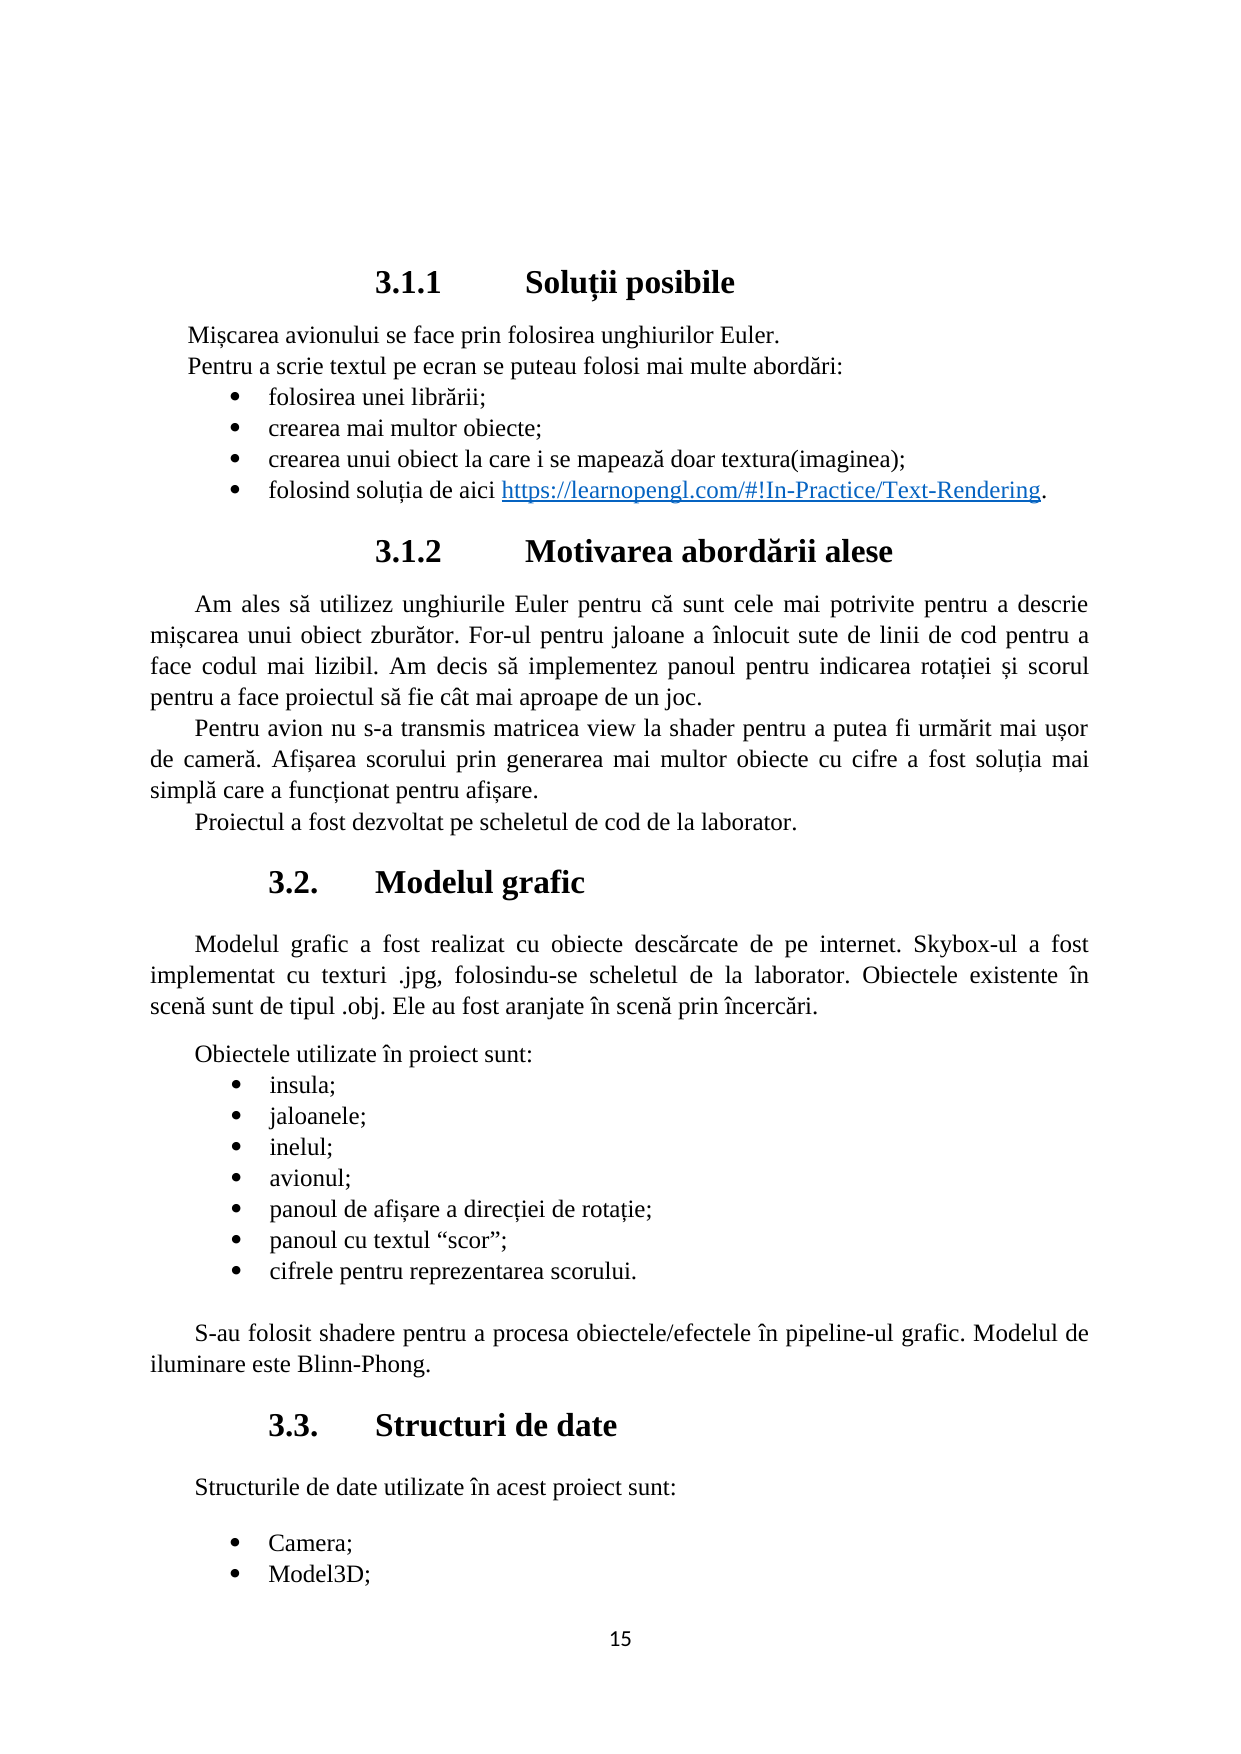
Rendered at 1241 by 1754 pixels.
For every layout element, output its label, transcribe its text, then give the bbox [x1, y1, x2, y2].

list jaloanele; [232, 1101, 1090, 1130]
list crearea mai multor obiecte; [231, 413, 1090, 442]
text Structurile de date utilizate în acest proiect sunt: [150, 1472, 1090, 1500]
text 3.1.1 Soluții posibile [300, 262, 1090, 300]
text Pentru a scrie textul pe ecran se puteau folosi mai multe abordări: [150, 351, 1090, 380]
list Model3D; [231, 1559, 1090, 1587]
text S-au folosit shadere pentru a procesa obiectele/efectele în pipeline-ul grafic. Modelul de iluminare este Blinn-Phong. [150, 1318, 1090, 1378]
list insula; [232, 1070, 1090, 1099]
list Camera; [231, 1528, 1090, 1556]
text Pentru avion nu s-a transmis matricea view la shader pentru a putea fi urmărit mai ușor de cameră. Afișarea scorului prin generarea mai multor obiecte cu cifre a fost soluția mai simplă care a funcționat pentru afișare. [150, 713, 1090, 804]
list inelul; [232, 1132, 1090, 1161]
text Mișcarea avionului se face prin folosirea unghiurilor Euler. [150, 320, 1090, 349]
list avionul; [232, 1163, 1090, 1192]
text 3.3. Structuri de date [268, 1405, 1090, 1444]
list folosind soluția de aici https://learnopengl.com/#!In-Practice/Text-Rendering. [231, 475, 1090, 504]
text Modelul grafic a fost realizat cu obiecte descărcate de pe internet. Skybox-ul a fost implementat cu texturi .jpg, folosindu-se scheletul de la laborator. Obiectele existente în scenă sunt de tipul .obj. Ele au fost aranjate în scenă prin încercări. [150, 929, 1090, 1020]
list cifrele pentru reprezentarea scorului. [232, 1256, 1090, 1285]
list folosirea unei librării; [231, 382, 1090, 411]
list panoul de afișare a direcției de rotație; [232, 1194, 1090, 1223]
text 3.2. Modelul grafic [268, 863, 1090, 901]
text 3.1.2 Motivarea abordării alese [300, 531, 1090, 570]
list panoul cu textul “scor”; [232, 1225, 1090, 1254]
list crearea unui obiect la care i se mapează doar textura(imaginea); [231, 444, 1090, 473]
text Am ales să utilizez unghiurile Euler pentru că sunt cele mai potrivite pentru a descrie mișcarea unui obiect zburător. For-ul pentru jaloane a înlocuit sute de linii de cod pentru a face codul mai lizibil. Am decis să implementez panoul pentru indicarea rotației și scorul pentru a face proiectul să fie cât mai aproape de un joc. [150, 589, 1090, 711]
text Obiectele utilizate în proiect sunt: [150, 1039, 1090, 1068]
text Proiectul a fost dezvoltat pe scheletul de cod de la laborator. [150, 807, 1090, 835]
